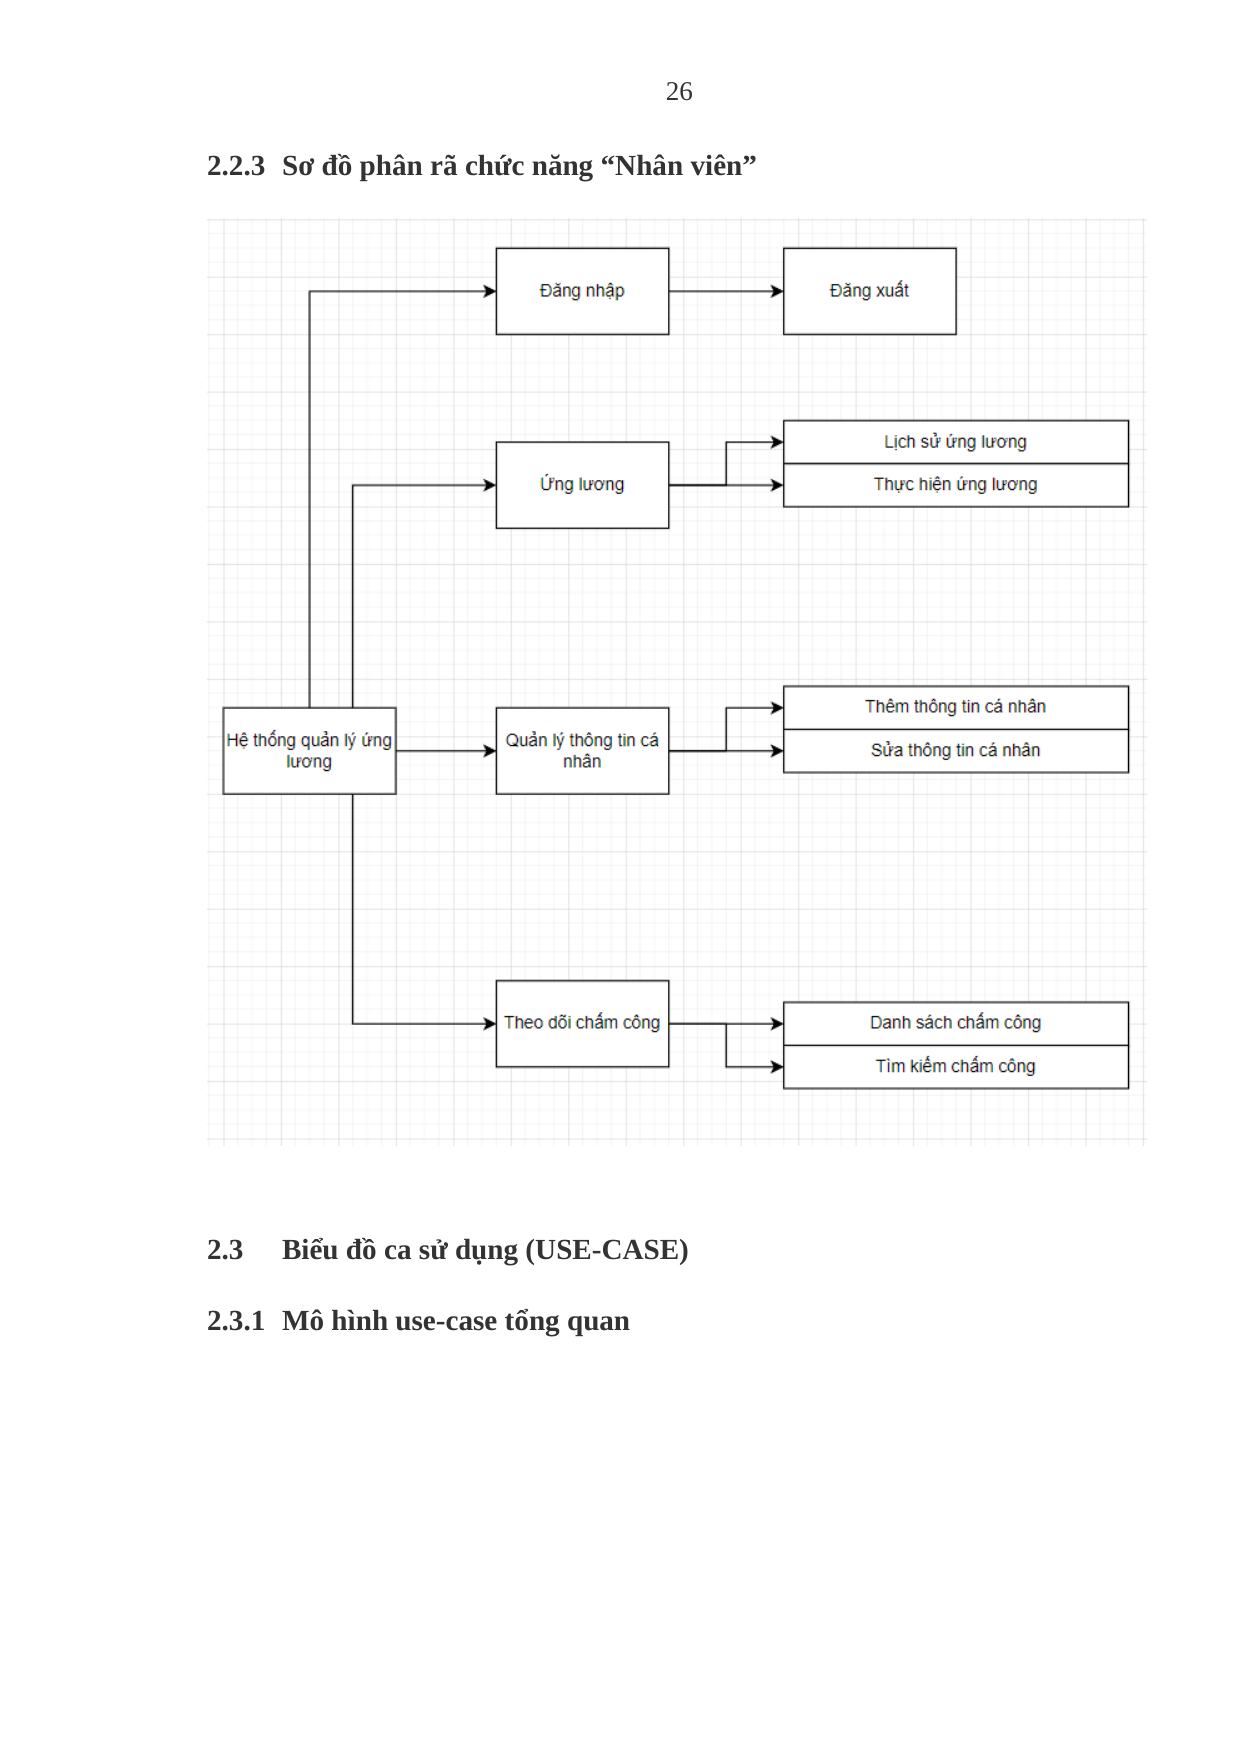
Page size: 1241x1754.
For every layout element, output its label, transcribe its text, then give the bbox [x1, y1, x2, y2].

subtitle Biểu đồ ca sử dụng (USE-CASE) [207, 1232, 1152, 1266]
subtitle Sơ đồ phân rã chức năng “Nhân viên” [207, 148, 1152, 181]
subtitle Mô hình use-case tổng quan [207, 1303, 1152, 1337]
picture [206, 218, 1148, 1146]
